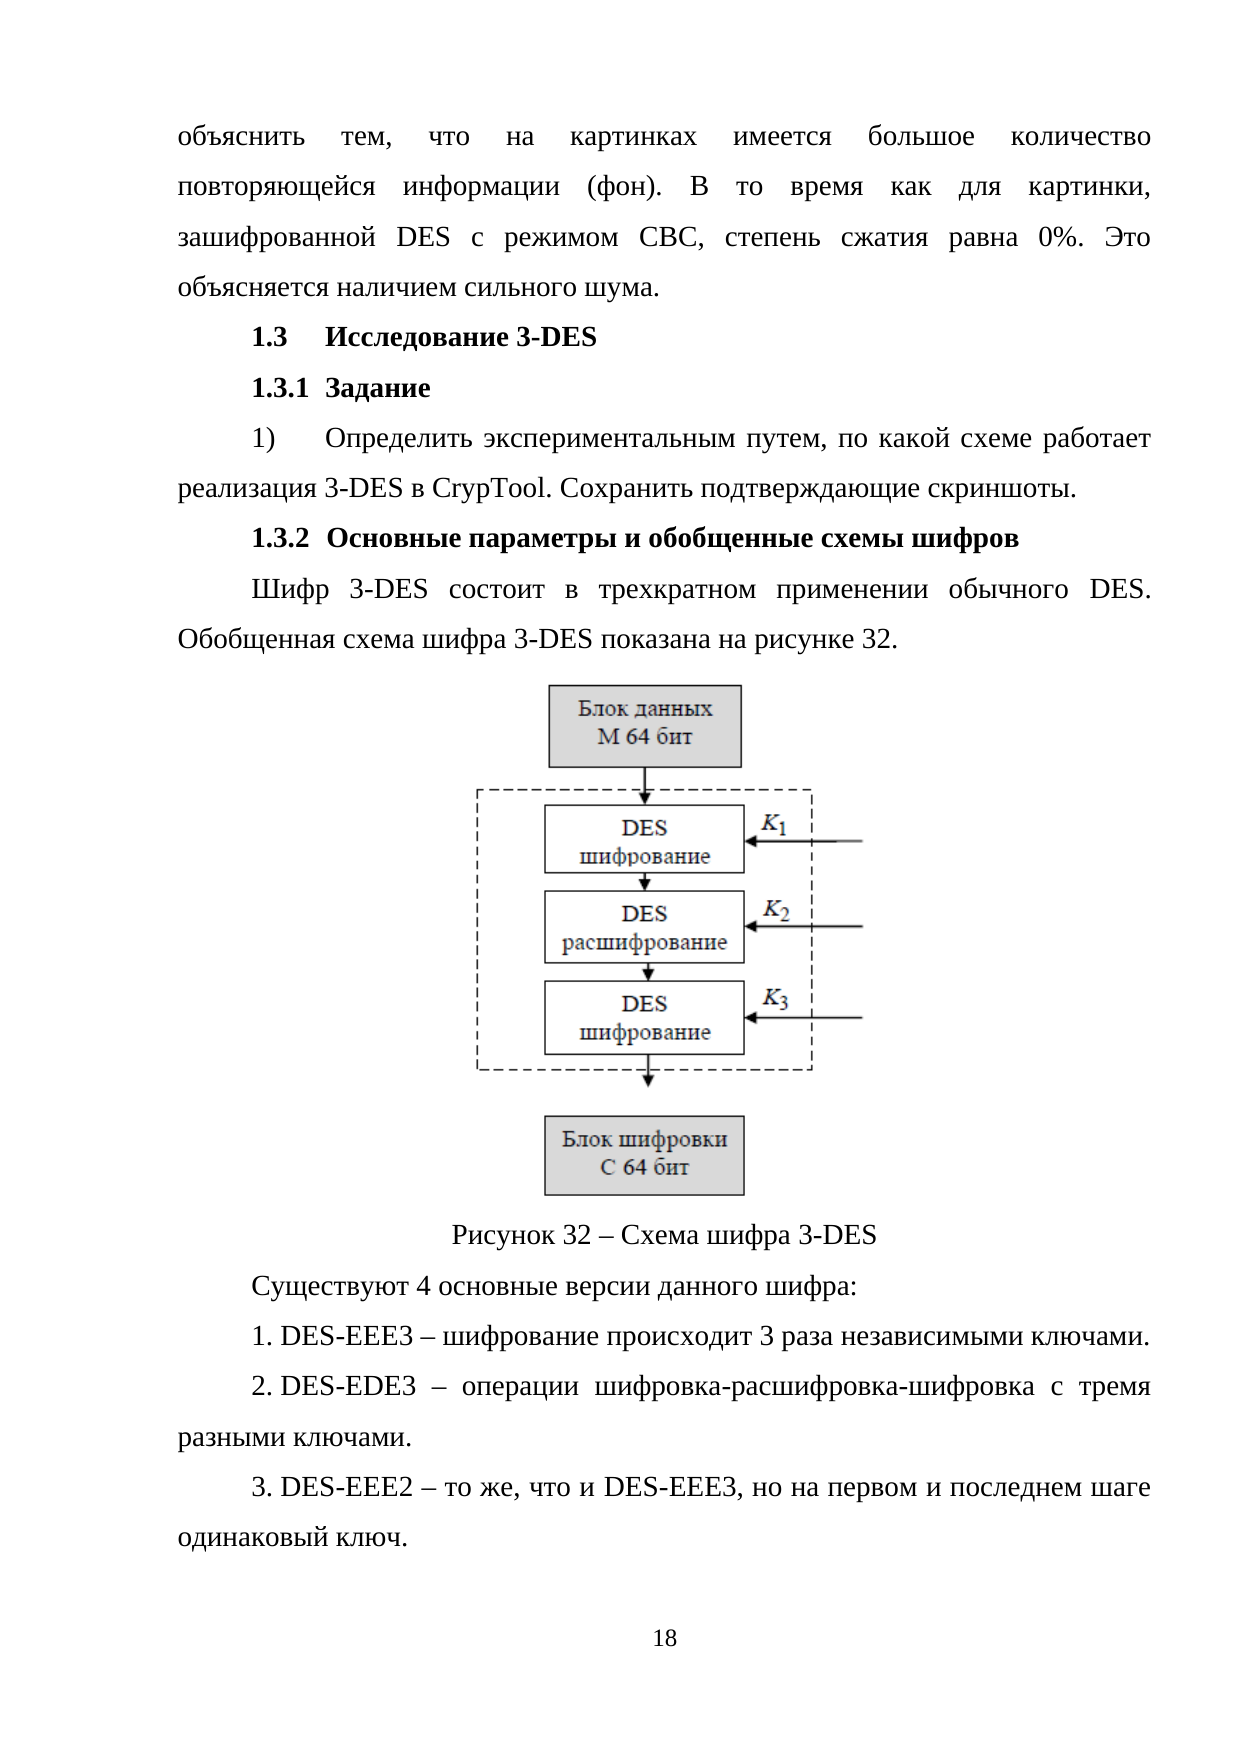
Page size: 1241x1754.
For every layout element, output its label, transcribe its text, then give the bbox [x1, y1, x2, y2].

text Рисунок 32 – Схема шифра 3-DES [177, 1217, 1152, 1251]
text Шифр 3-DES состоит в трехкратном применении обычного DES. Обобщенная схема шифра 3-DES показана на рисунке 32. [177, 571, 1152, 655]
list Исследование 3-DES [177, 319, 1152, 353]
text Существуют 4 основные версии данного шифра: [177, 1268, 1152, 1301]
list Задание [177, 370, 1152, 403]
picture [457, 671, 872, 1203]
list Определить экспериментальным путем, по какой схеме работает реализация 3-DES в CrypTool. Сохранить подтверждающие скриншоты. [177, 420, 1152, 504]
list Основные параметры и обобщенные схемы шифров [251, 521, 1152, 554]
list DES-EEE2 – то же, что и DES-EEE3, но на первом и последнем шаге одинаковый ключ. [177, 1469, 1152, 1553]
list DES-EDE3 – операции шифровка-расшифровка-шифровка с тремя разными ключами. [177, 1368, 1152, 1452]
list DES-EEE3 – шифрование происходит 3 раза независимыми ключами. [177, 1318, 1152, 1352]
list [177, 118, 1152, 303]
